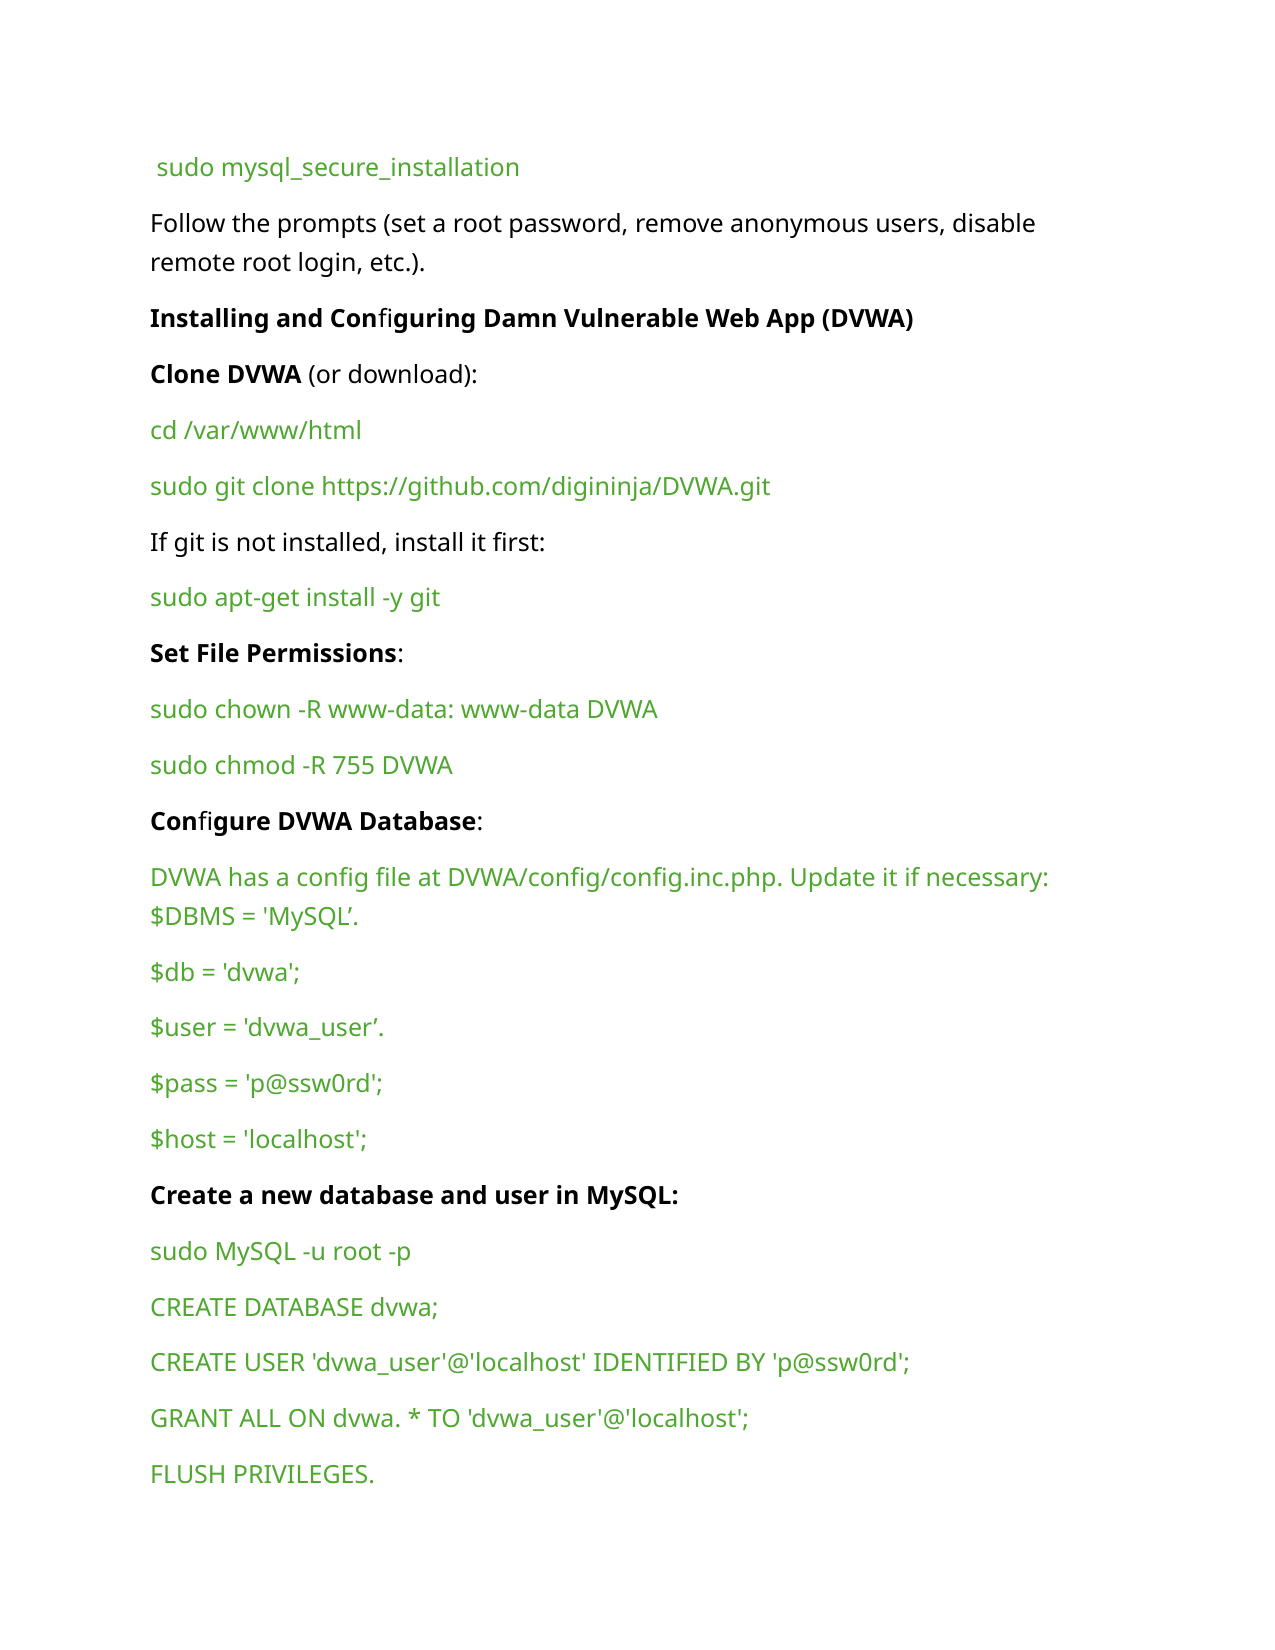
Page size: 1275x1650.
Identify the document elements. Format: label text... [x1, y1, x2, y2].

text Set File Permissions: [150, 636, 1125, 670]
text sudo apt-get install -y git [150, 580, 1125, 614]
text sudo git clone https://github.com/digininja/DVWA.git [150, 468, 1125, 502]
text sudo chmod -R 755 DVWA [150, 747, 1125, 782]
text $host = 'localhost'; [150, 1122, 1125, 1156]
text GRANT ALL ON dvwa. * TO 'dvwa_user'@'localhost'; [150, 1401, 1125, 1435]
text $pass = 'p@ssw0rd'; [150, 1066, 1125, 1100]
text cd /var/www/html [150, 412, 1125, 447]
text sudo chown -R www-data: www-data DVWA [150, 692, 1125, 726]
text Clone DVWA (or download): [150, 357, 1125, 391]
text CREATE DATABASE dvwa; [150, 1289, 1125, 1323]
text Create a new database and user in MySQL: [150, 1177, 1125, 1212]
text sudo MySQL -u root -p [150, 1233, 1125, 1267]
text $db = 'dvwa'; [150, 954, 1125, 988]
text Configure DVWA Database: [150, 803, 1125, 837]
text Installing and Configuring Damn Vulnerable Web App (DVWA) [150, 301, 1125, 335]
text Follow the prompts (set a root password, remove anonymous users, disable remote root login, etc.). [150, 206, 1125, 279]
text sudo mysql_secure_installation [150, 150, 1125, 184]
text CREATE USER 'dvwa_user'@'localhost' IDENTIFIED BY 'p@ssw0rd'; [150, 1345, 1125, 1379]
text $user = 'dvwa_user’. [150, 1010, 1125, 1044]
text If git is not installed, install it first: [150, 524, 1125, 558]
text FLUSH PRIVILEGES. [150, 1457, 1125, 1491]
text DVWA has a config file at DVWA/config/config.inc.php. Update it if necessary: $DBMS = 'MySQL’. [150, 859, 1125, 932]
